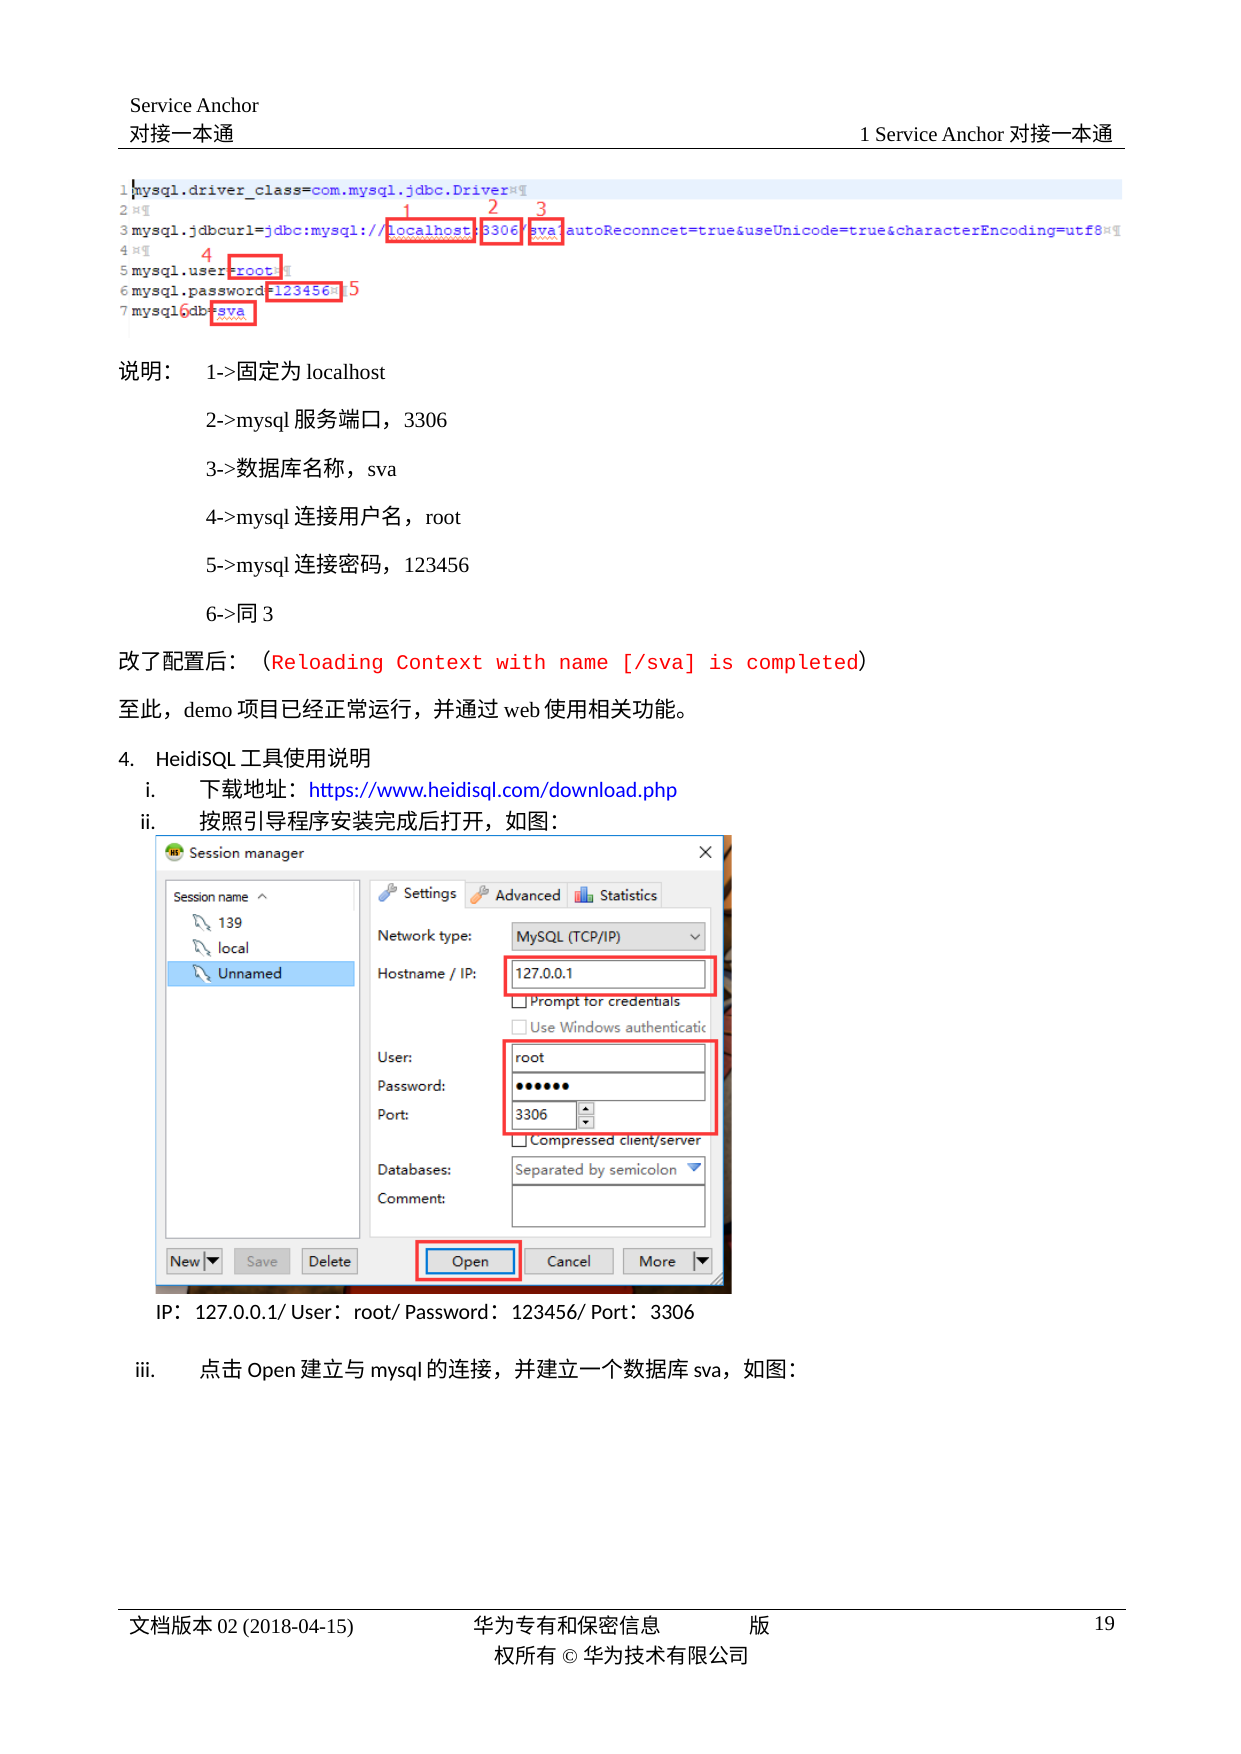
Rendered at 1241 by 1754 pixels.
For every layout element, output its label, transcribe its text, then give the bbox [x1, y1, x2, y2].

text 至此，demo项目已经正常运行，并通过web使用相关功能。 [118, 692, 1122, 724]
text 5->mysql连接密码，123456 [118, 547, 1122, 579]
text 4->mysql连接用户名，root [118, 499, 1122, 531]
text 3->数据库名称，sva [118, 451, 1122, 482]
list HeidiSQL工具使用说明 [118, 741, 1122, 772]
picture [118, 177, 1123, 338]
list 按照引导程序安装完成后打开，如图： [156, 804, 1122, 836]
list IP：127.0.0.1/ User：root/ Password：123456/ Port：3306 [156, 1294, 1122, 1326]
text 2->mysql服务端口，3306 [118, 402, 1122, 434]
text 说明： 1->固定为localhost [118, 354, 1122, 386]
text 6->同3 [118, 596, 1122, 627]
text 改了配置后：（Reloading Context with name [/sva] is completed） [118, 644, 1122, 676]
list 下载地址：https://www.heidisql.com/download.php [156, 772, 1122, 804]
list 点击Open建立与mysql的连接，并建立一个数据库sva，如图： [156, 1352, 1122, 1384]
picture [155, 835, 732, 1294]
